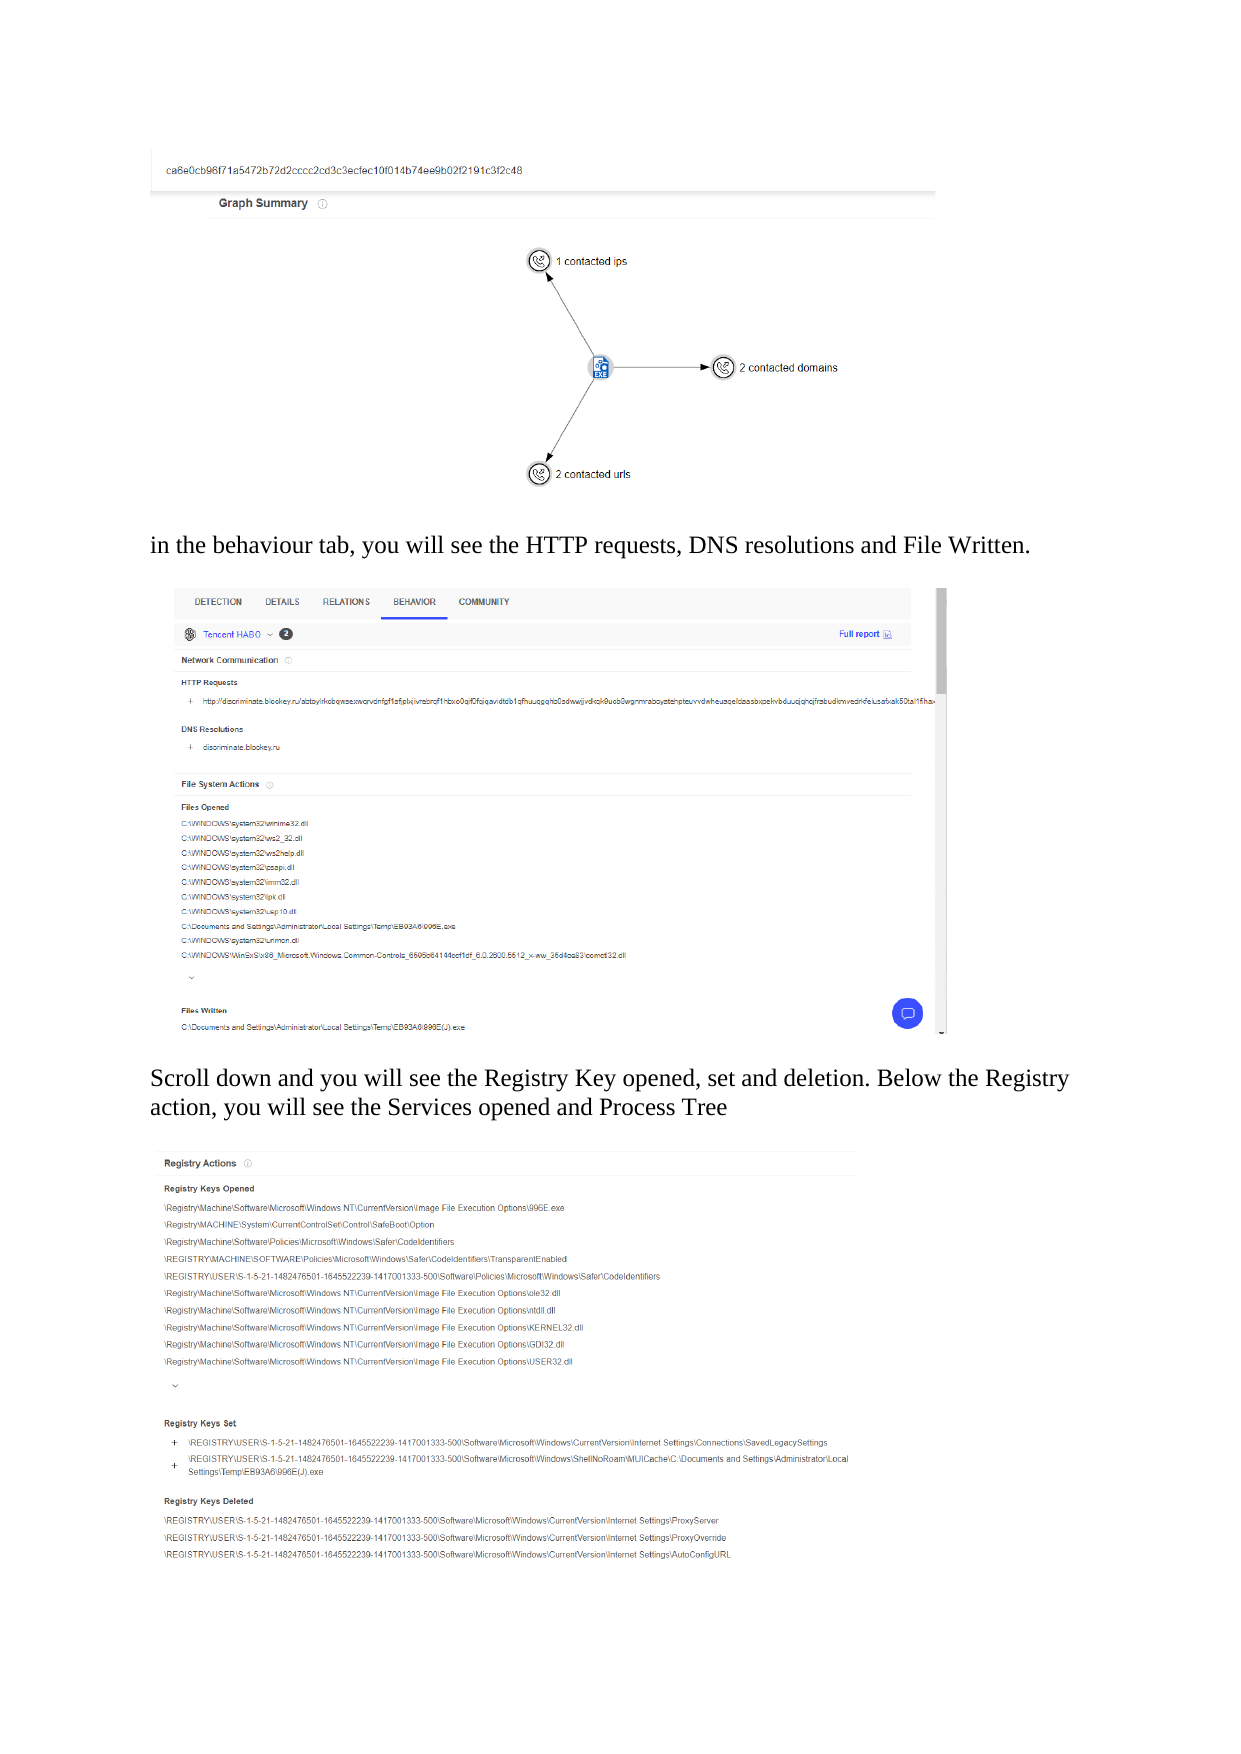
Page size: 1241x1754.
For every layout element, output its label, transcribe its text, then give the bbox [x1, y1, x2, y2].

picture [150, 1150, 858, 1563]
text in the behaviour tab, you will see the HTTP requests, DNS resolutions and File Written. [150, 530, 1090, 559]
picture [150, 588, 947, 1034]
picture [150, 150, 936, 502]
text Scroll down and you will see the Registry Key opened, set and deletion. Below the Registry action, you will see the Services opened and Process Tree [150, 1063, 1090, 1121]
